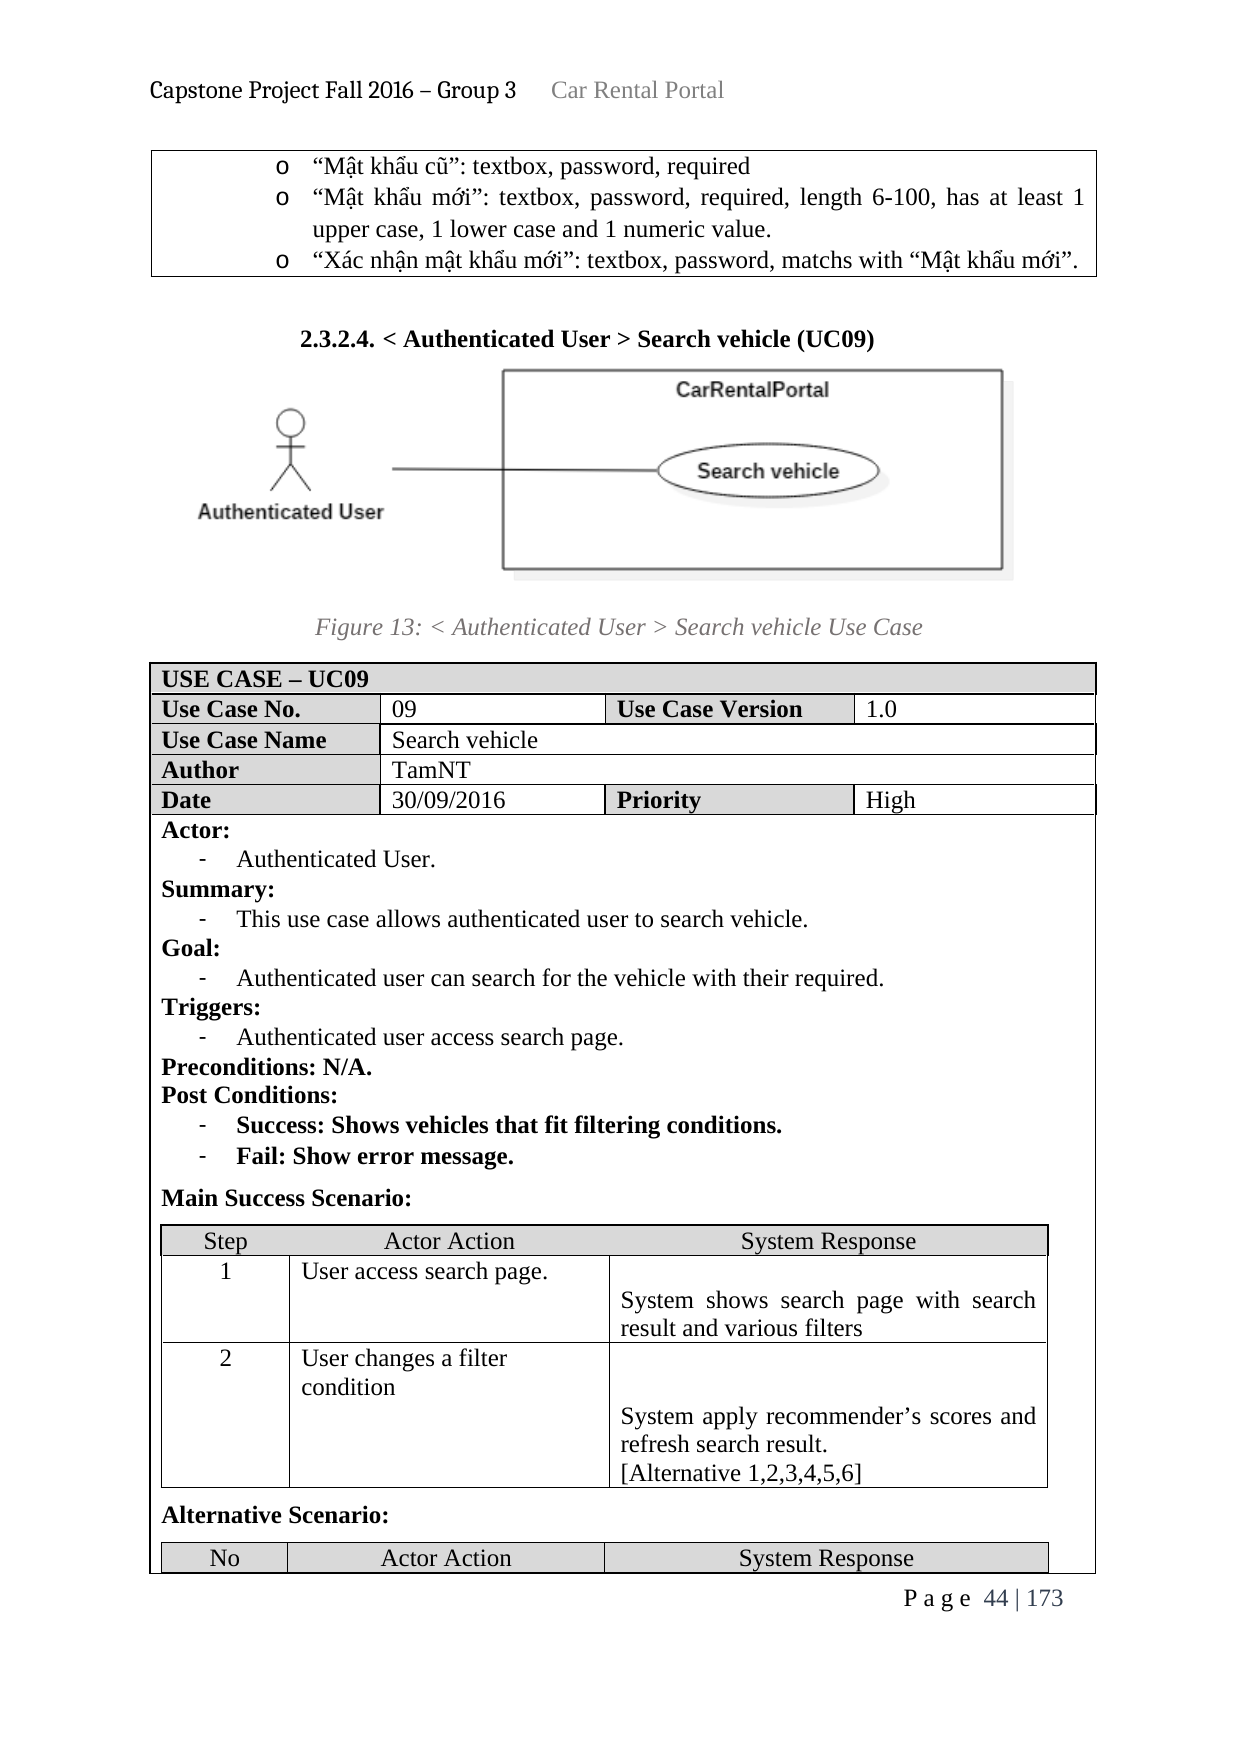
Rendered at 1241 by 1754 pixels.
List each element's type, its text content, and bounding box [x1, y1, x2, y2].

table_cell Use Case Version [606, 695, 854, 723]
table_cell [152, 151, 1096, 276]
text Figure 13: < Authenticated User > Search vehicle Use Case [150, 612, 1090, 641]
picture [175, 355, 1065, 593]
table_cell 1.0 [855, 693, 1095, 723]
subtitle < Authenticated User > Search vehicle (UC09) [300, 324, 1090, 353]
table_cell Use Case No. [151, 694, 380, 723]
table_cell Author [151, 755, 380, 784]
table_cell 30/09/2016 [381, 785, 604, 814]
table_cell Priority [606, 785, 853, 814]
table_cell 09 [381, 695, 605, 723]
table_cell Date [151, 785, 379, 814]
table_cell Search vehicle [381, 723, 1095, 754]
table_cell TamNT [381, 754, 1095, 784]
table_cell Use Case Name [151, 724, 379, 754]
table_cell High [855, 784, 1095, 814]
table_header USE CASE – UC09 [151, 664, 1095, 692]
